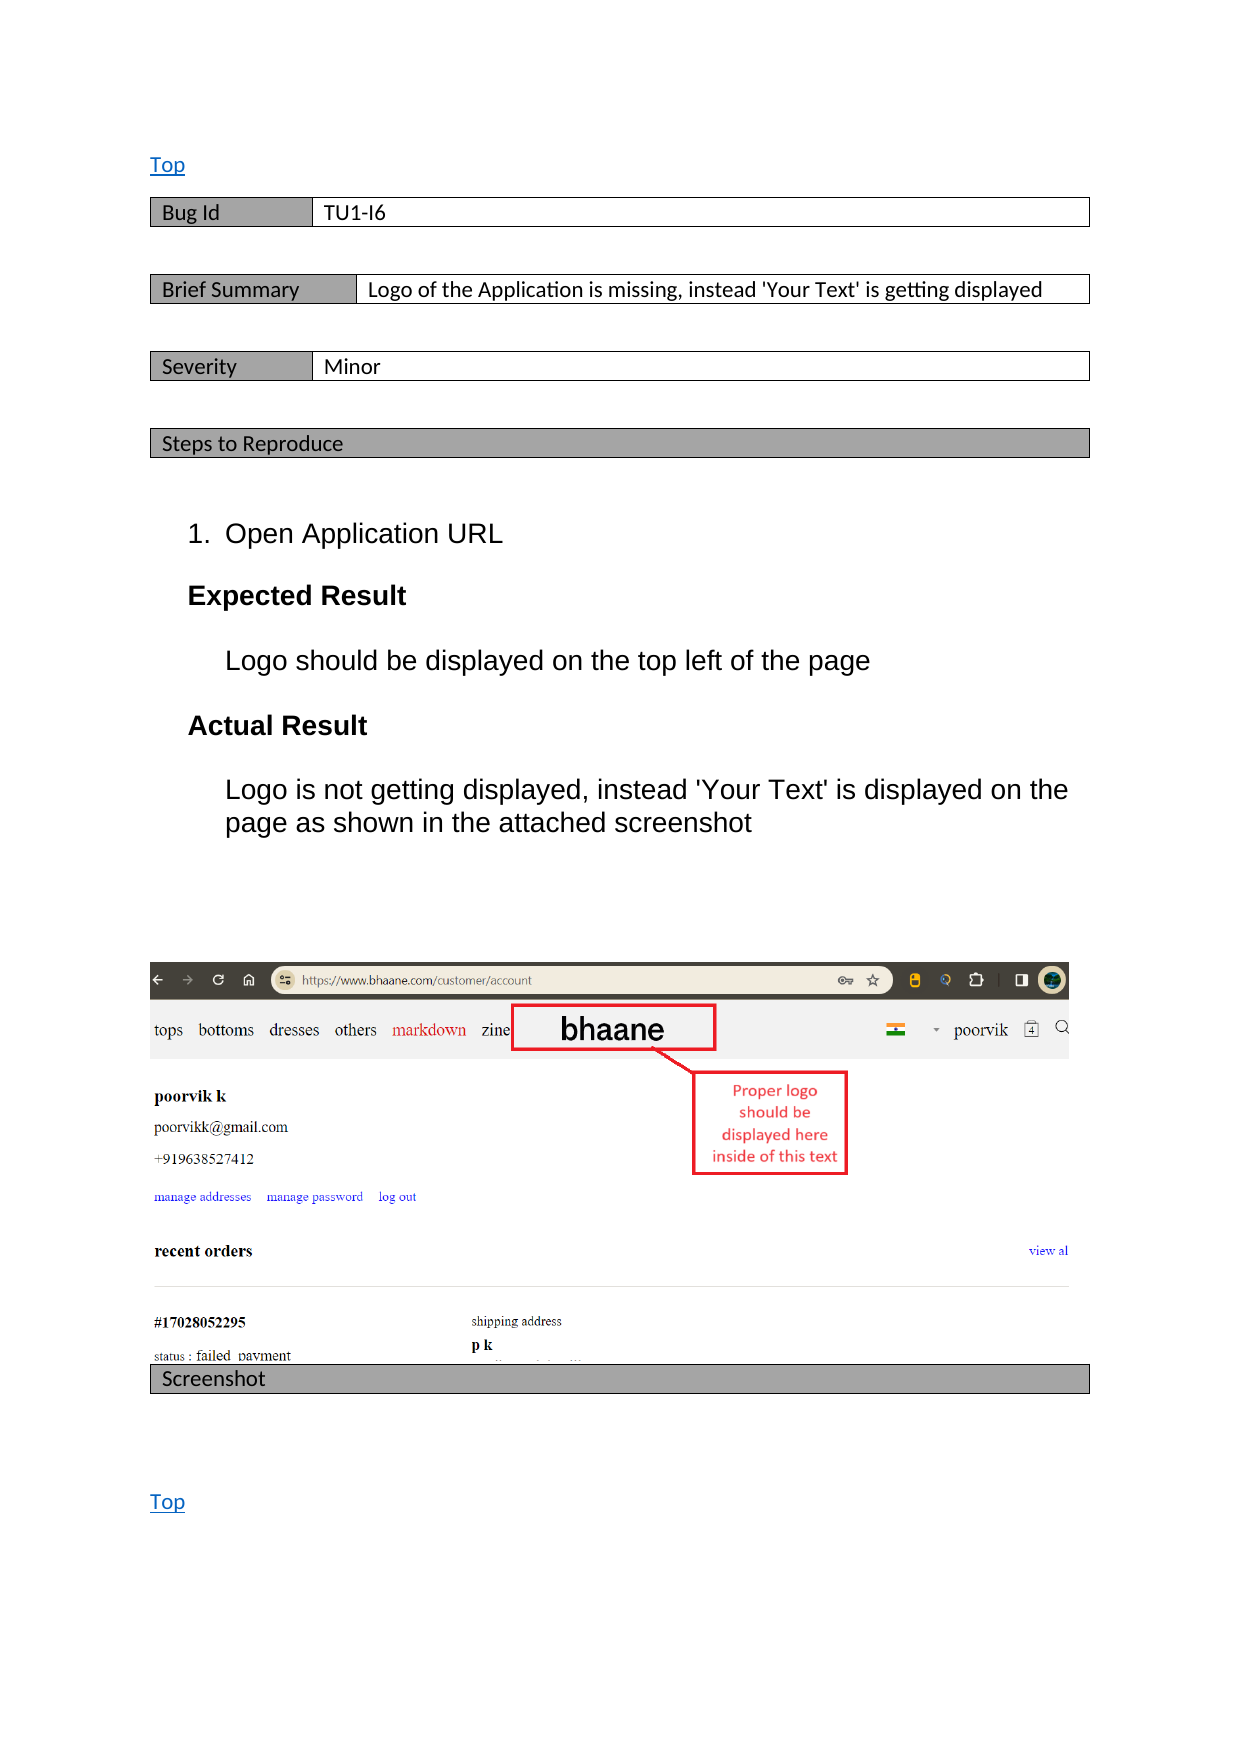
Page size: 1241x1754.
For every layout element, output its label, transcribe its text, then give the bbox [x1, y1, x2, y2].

list Open Application URL [187, 517, 1090, 550]
text Top [150, 1487, 1090, 1515]
list Logo is not getting displayed, instead 'Your Text' is displayed on the page as shown in the attached screenshot [225, 773, 1090, 838]
text Logo should be displayed on the top left of the page [187, 644, 1090, 676]
table_header Screenshot [151, 1365, 1089, 1393]
table_header Severity [151, 352, 312, 380]
table_header Logo of the Application is missing, instead 'Your Text' is getting displayed [357, 275, 1089, 303]
table_header Steps to Reproduce [151, 429, 1089, 457]
text Top [150, 150, 1090, 178]
table_header Brief Summary [151, 275, 356, 303]
table_header Bug Id [151, 198, 312, 226]
text Actual Result [150, 708, 1090, 741]
text Expected Result [187, 579, 1090, 611]
table_header TU1-I6 [313, 198, 1089, 226]
table_header Minor [313, 352, 1089, 380]
